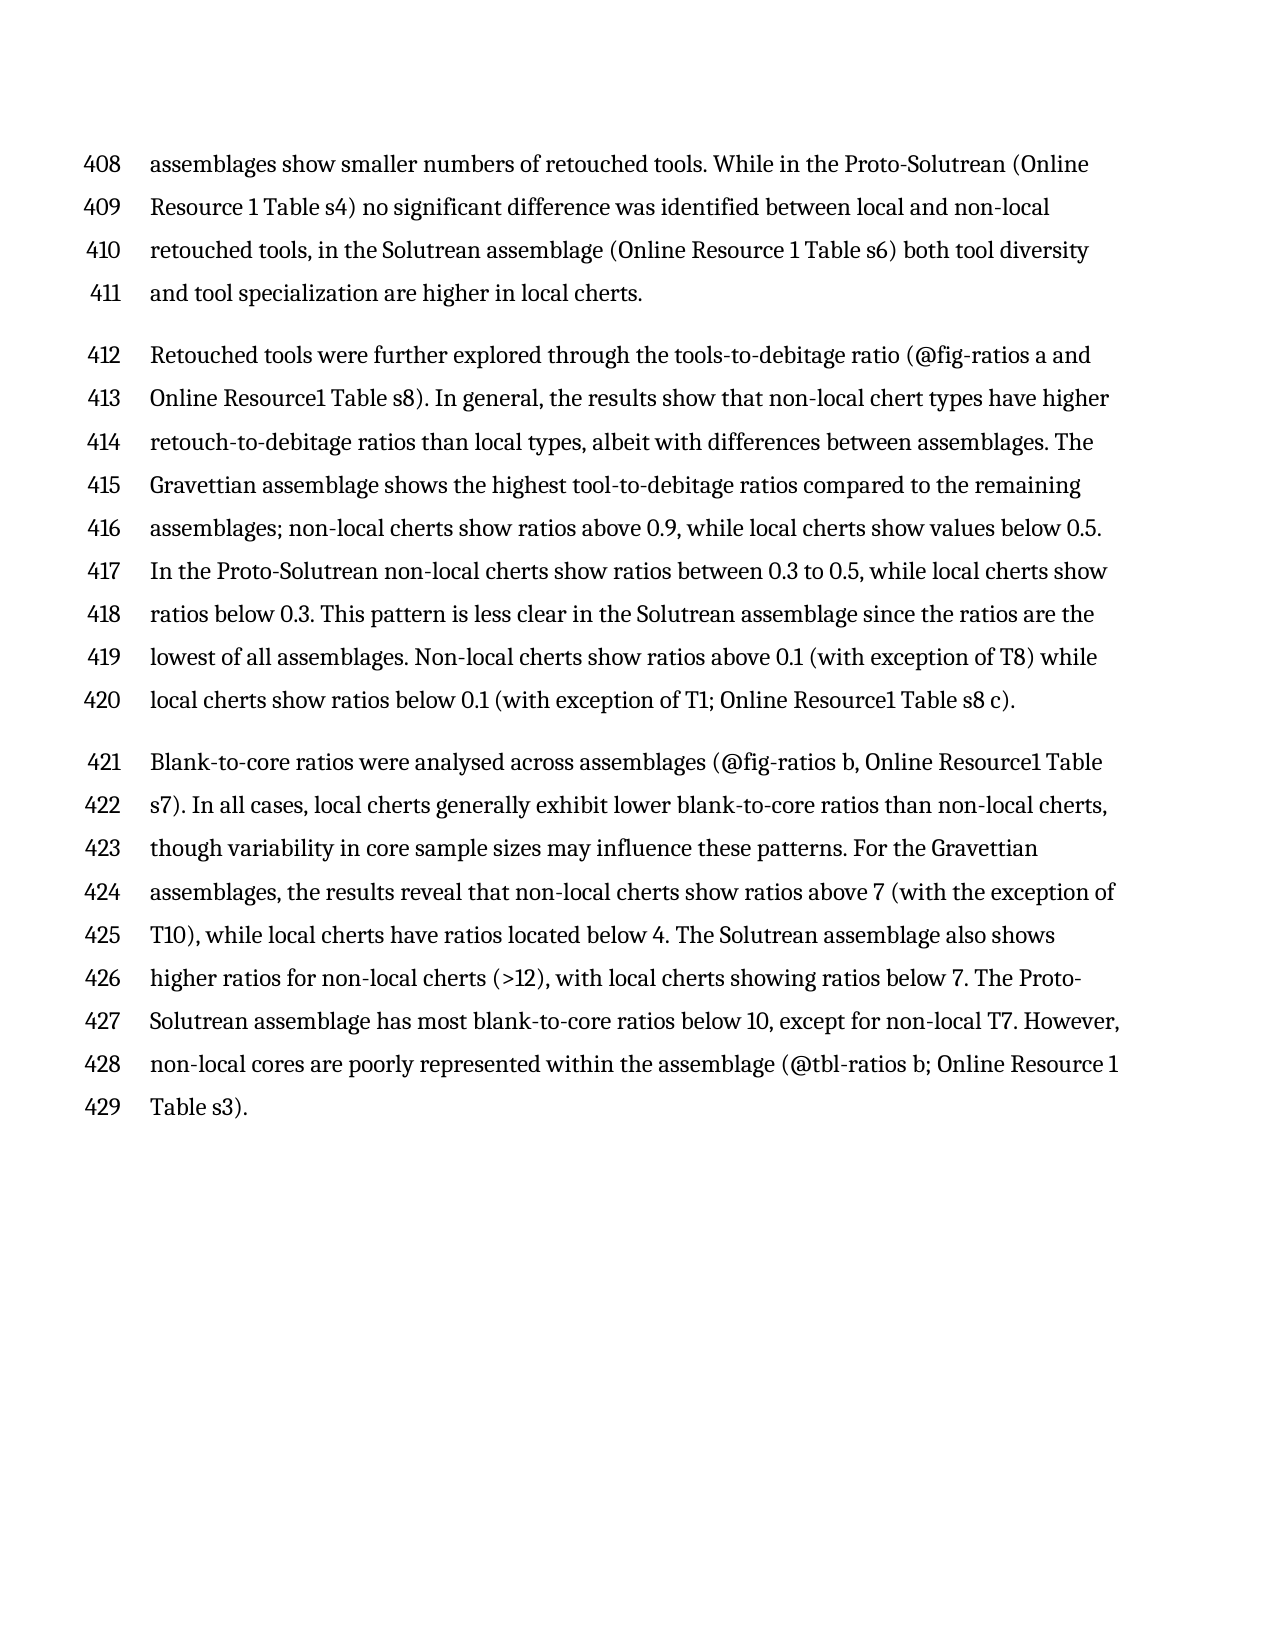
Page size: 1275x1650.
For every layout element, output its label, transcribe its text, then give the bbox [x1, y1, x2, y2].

text Blank-to-core ratios were analysed across assemblages (@fig-ratios b, Online Resource1 Table s7). In all cases, local cherts generally exhibit lower blank-to-core ratios than non-local cherts, though variability in core sample sizes may influence these patterns. For the Gravettian assemblages, the results reveal that non-local cherts show ratios above 7 (with the exception of T10), while local cherts have ratios located below 4. The Solutrean assemblage also shows higher ratios for non-local cherts (>12), with local cherts showing ratios below 7. The Proto-Solutrean assemblage has most blank-to-core ratios below 10, except for non-local T7. However, non-local cores are poorly represented within the assemblage (@tbl-ratios b; Online Resource 1 Table s3). [150, 748, 1125, 1122]
text Retouched tools were further explored through the tools-to-debitage ratio (@fig-ratios a and Online Resource1 Table s8). In general, the results show that non-local chert types have higher retouch-to-debitage ratios than local types, albeit with differences between assemblages. The Gravettian assemblage shows the highest tool-to-debitage ratios compared to the remaining assemblages; non-local cherts show ratios above 0.9, while local cherts show values below 0.5. In the Proto-Solutrean non-local cherts show ratios between 0.3 to 0.5, while local cherts show ratios below 0.3. This pattern is less clear in the Solutrean assemblage since the ratios are the lowest of all assemblages. Non-local cherts show ratios above 0.1 (with exception of T8) while local cherts show ratios below 0.1 (with exception of T1; Online Resource1 Table s8 c). [150, 341, 1125, 715]
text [150, 150, 1125, 308]
